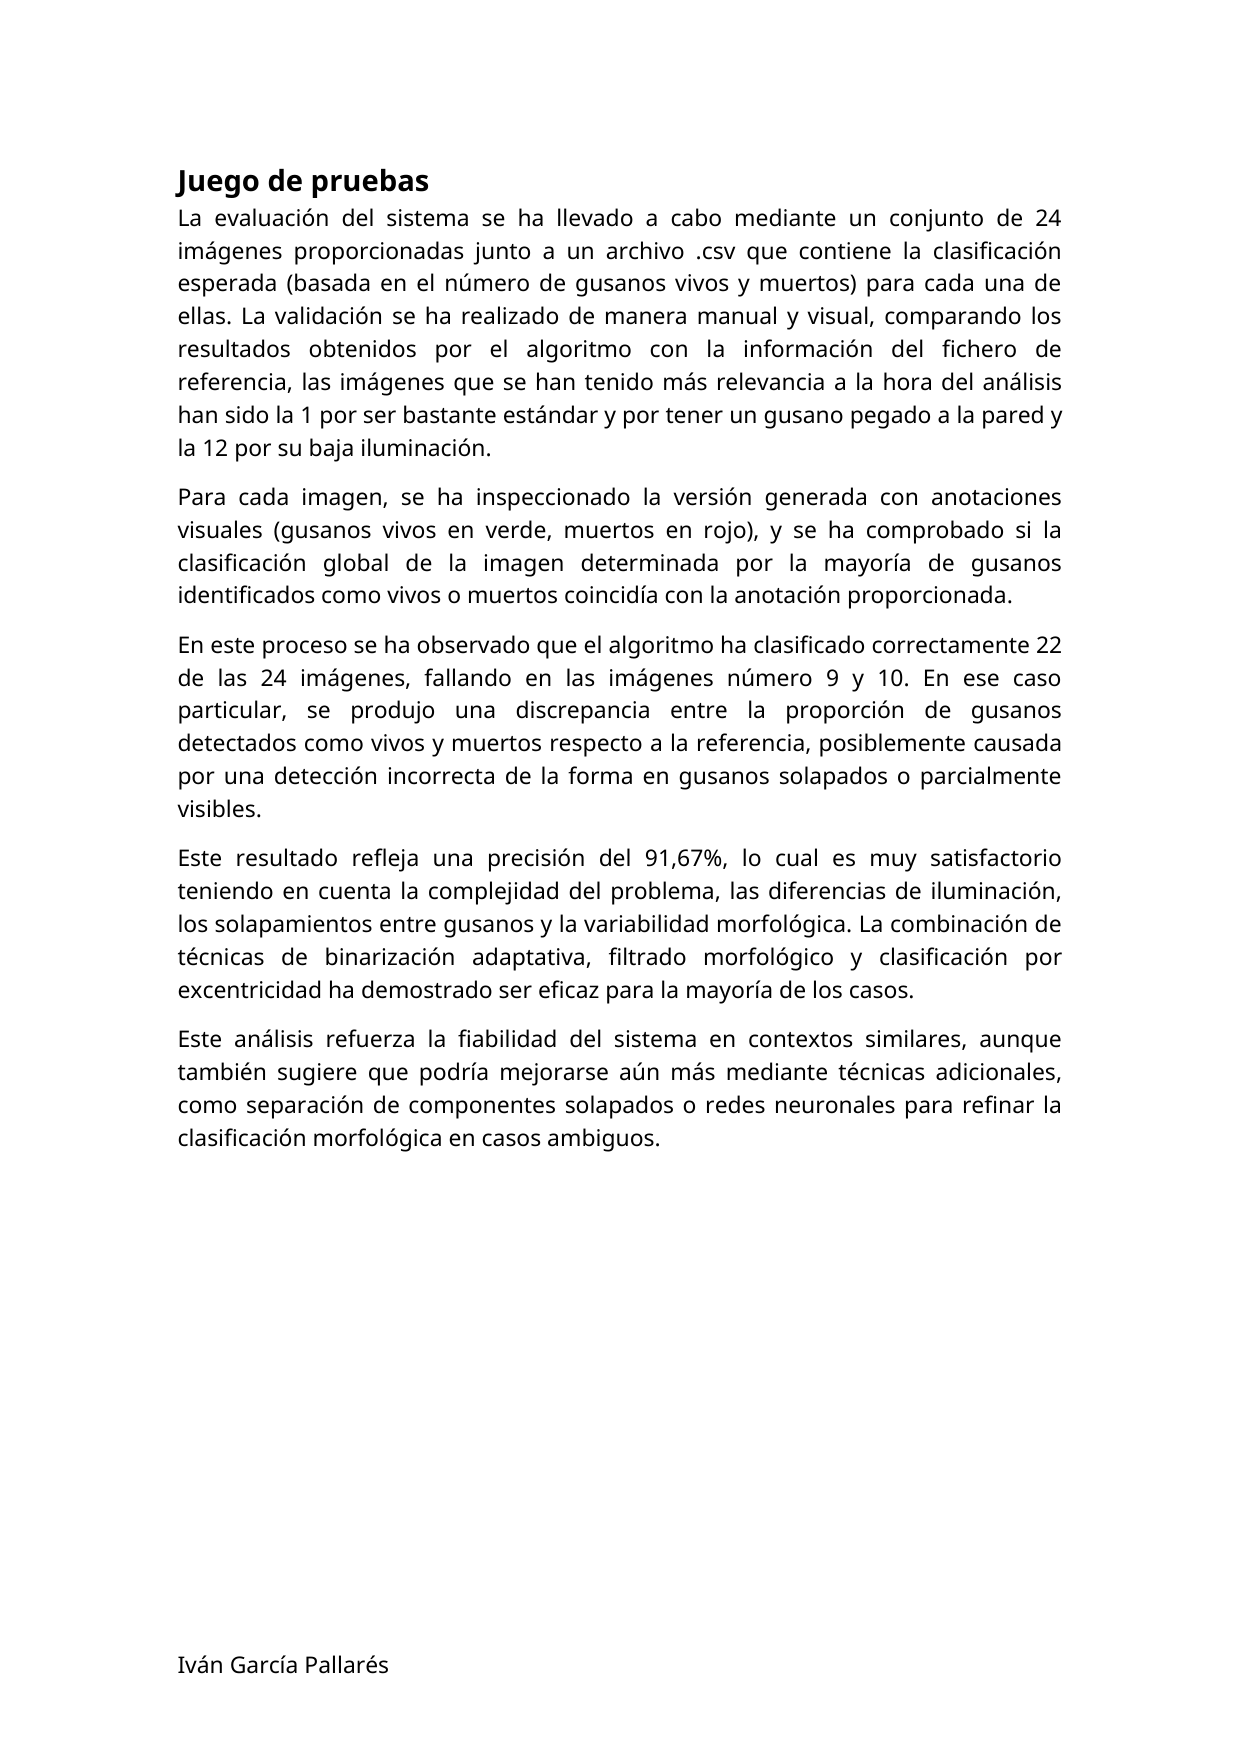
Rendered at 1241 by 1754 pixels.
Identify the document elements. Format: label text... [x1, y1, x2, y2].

text La evaluación del sistema se ha llevado a cabo mediante un conjunto de 24 imágenes proporcionadas junto a un archivo .csv que contiene la clasificación esperada (basada en el número de gusanos vivos y muertos) para cada una de ellas. La validación se ha realizado de manera manual y visual, comparando los resultados obtenidos por el algoritmo con la información del fichero de referencia, las imágenes que se han tenido más relevancia a la hora del análisis han sido la 1 por ser bastante estándar y por tener un gusano pegado a la pared y la 12 por su baja iluminación. [177, 202, 1063, 463]
text Este resultado refleja una precisión del 91,67%, lo cual es muy satisfactorio teniendo en cuenta la complejidad del problema, las diferencias de iluminación, los solapamientos entre gusanos y la variabilidad morfológica. La combinación de técnicas de binarización adaptativa, filtrado morfológico y clasificación por excentricidad ha demostrado ser eficaz para la mayoría de los casos. [177, 842, 1063, 1005]
text Este análisis refuerza la fiabilidad del sistema en contextos similares, aunque también sugiere que podría mejorarse aún más mediante técnicas adicionales, como separación de componentes solapados o redes neuronales para refinar la clasificación morfológica en casos ambiguos. [177, 1023, 1063, 1153]
subtitle Juego de pruebas [177, 160, 1063, 200]
text Para cada imagen, se ha inspeccionado la versión generada con anotaciones visuales (gusanos vivos en verde, muertos en rojo), y se ha comprobado si la clasificación global de la imagen determinada por la mayoría de gusanos identificados como vivos o muertos coincidía con la anotación proporcionada. [177, 481, 1063, 611]
text En este proceso se ha observado que el algoritmo ha clasificado correctamente 22 de las 24 imágenes, fallando en las imágenes número 9 y 10. En ese caso particular, se produjo una discrepancia entre la proporción de gusanos detectados como vivos y muertos respecto a la referencia, posiblemente causada por una detección incorrecta de la forma en gusanos solapados o parcialmente visibles. [177, 629, 1063, 824]
